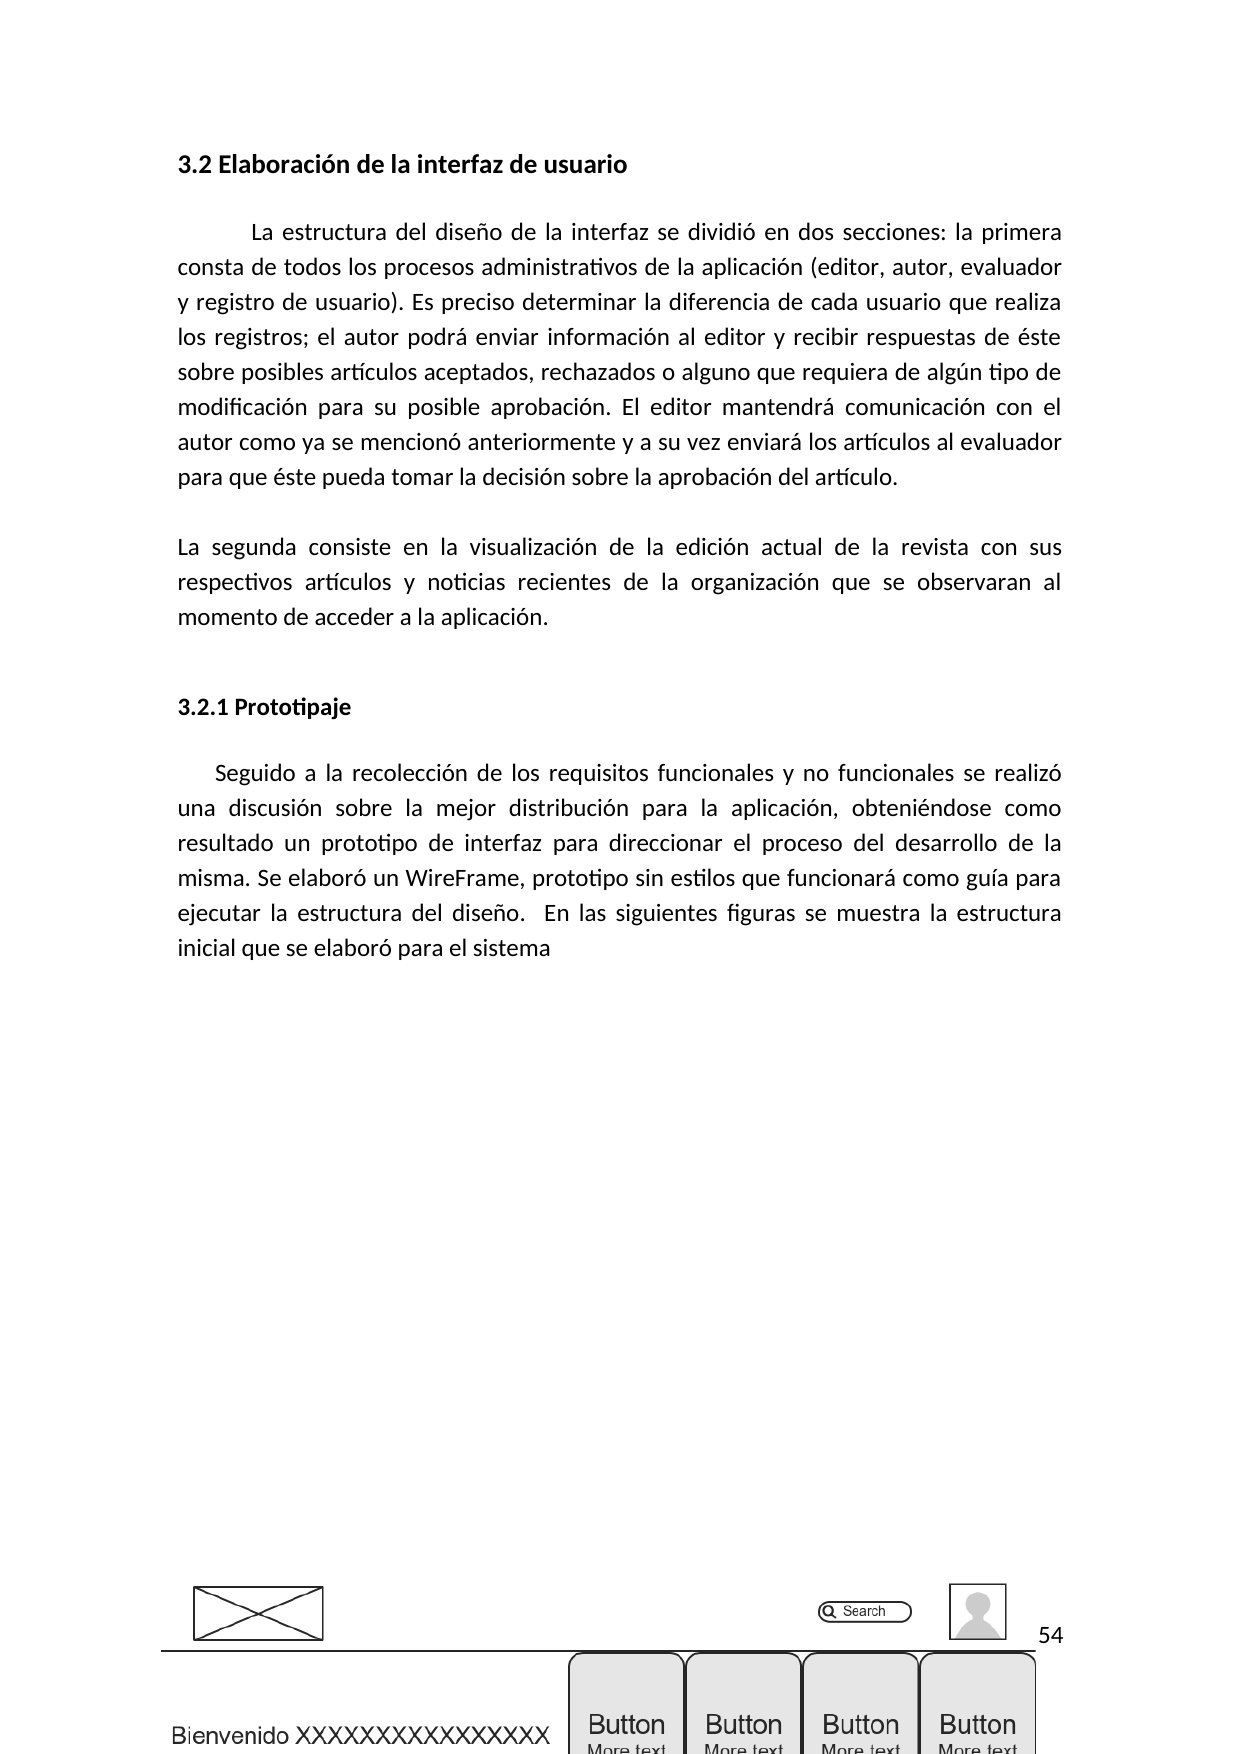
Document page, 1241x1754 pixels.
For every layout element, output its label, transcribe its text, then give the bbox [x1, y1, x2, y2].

picture [161, 1572, 1036, 1754]
subtitle 3.2 Elaboración de la interfaz de usuario [177, 148, 1063, 181]
list La estructura del diseño de la interfaz se dividió en dos secciones: la primera consta de todos los procesos administrativos de la aplicación (editor, autor, evaluador y registro de usuario). Es preciso determinar la diferencia de cada usuario que realiza los registros; el autor podrá enviar información al editor y recibir respuestas de éste sobre posibles artículos aceptados, rechazados o alguno que requiera de algún tipo de modificación para su posible aprobación. El editor mantendrá comunicación con el autor como ya se mencionó anteriormente y a su vez enviará los artículos al evaluador para que éste pueda tomar la decisión sobre la aprobación del artículo. [177, 216, 1063, 491]
list La segunda consiste en la visualización de la edición actual de la revista con sus respectivos artículos y noticias recientes de la organización que se observaran al momento de acceder a la aplicación. [177, 531, 1063, 631]
text Seguido a la recolección de los requisitos funcionales y no funcionales se realizó una discusión sobre la mejor distribución para la aplicación, obteniéndose como resultado un prototipo de interfaz para direccionar el proceso del desarrollo de la misma. Se elaboró un WireFrame, prototipo sin estilos que funcionará como guía para ejecutar la estructura del diseño. En las siguientes figuras se muestra la estructura inicial que se elaboró para el sistema [177, 757, 1063, 962]
subtitle 3.2.1 Prototipaje [177, 691, 1063, 722]
